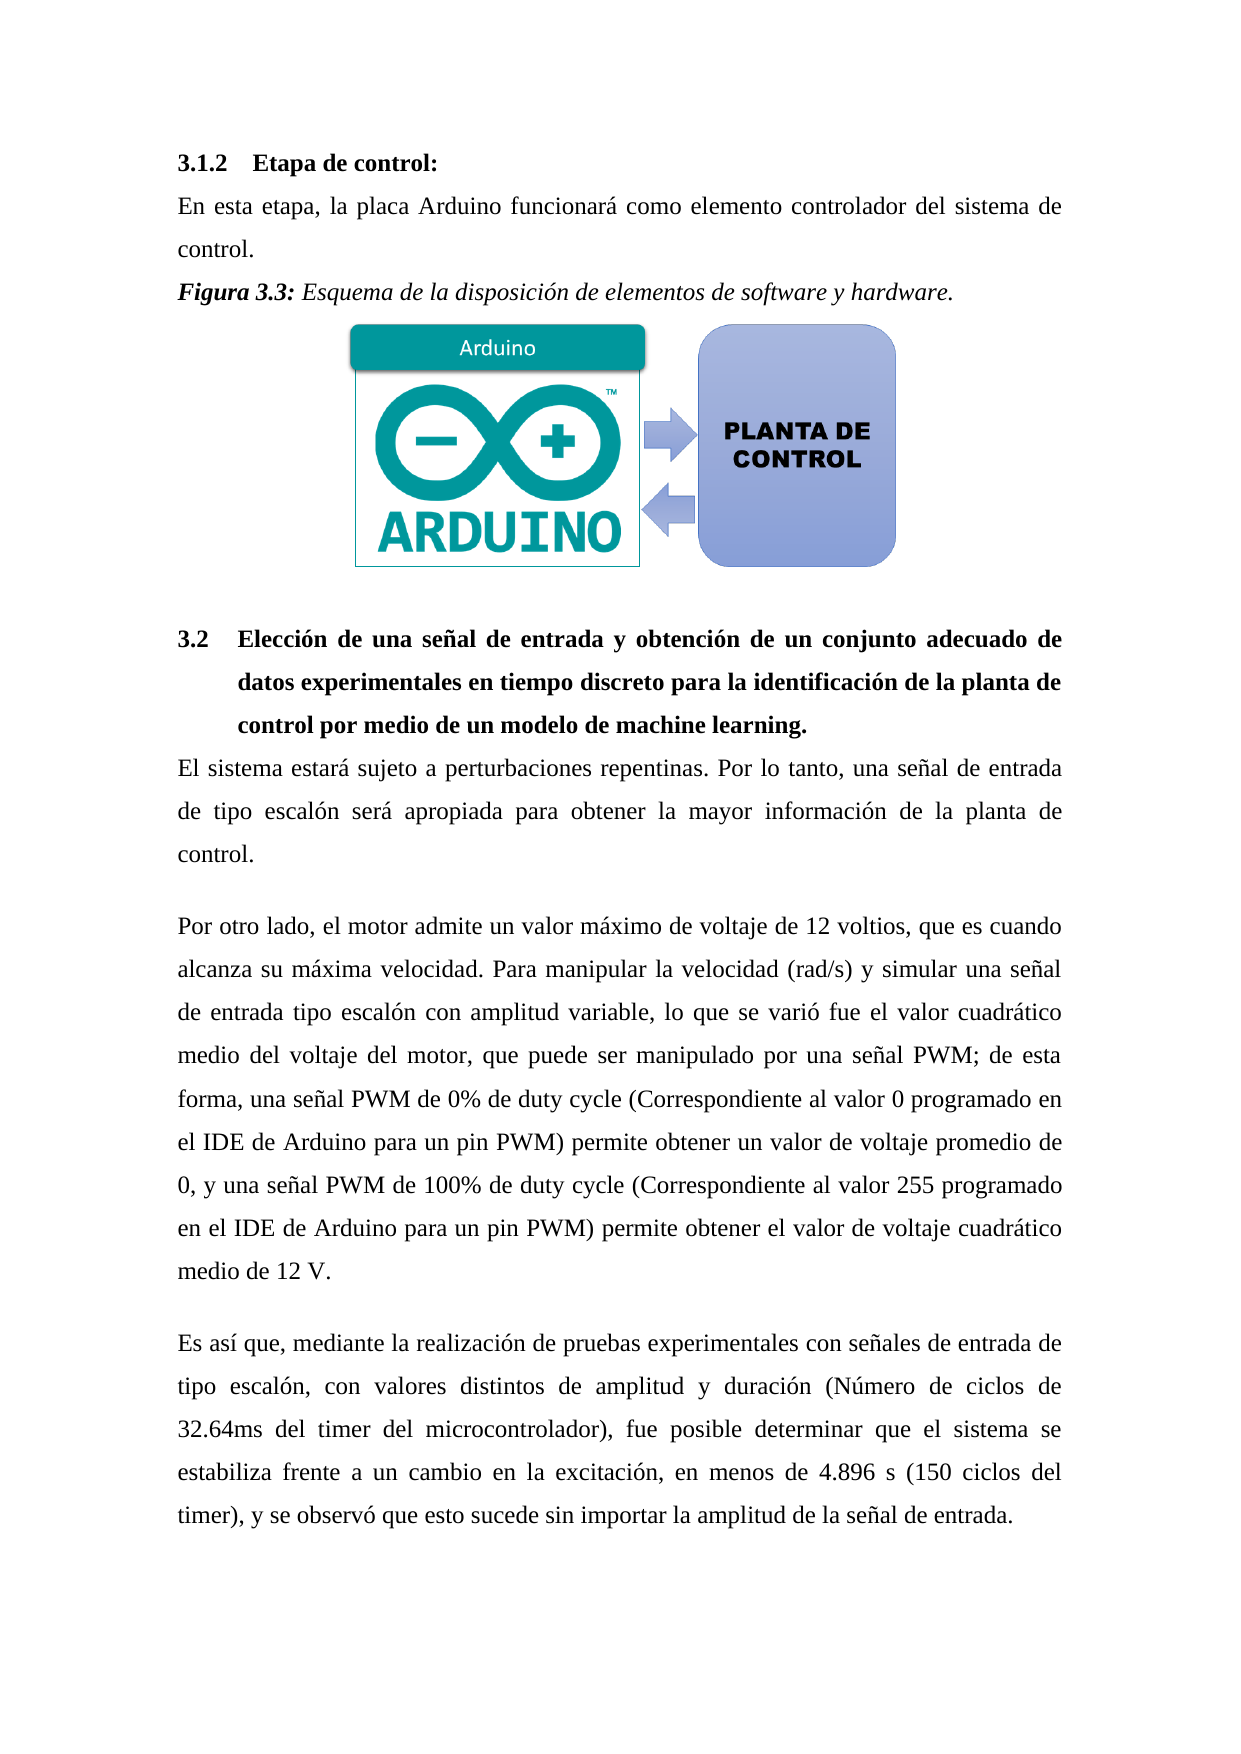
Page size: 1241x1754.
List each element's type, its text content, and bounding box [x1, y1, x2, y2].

text En esta etapa, la placa Arduino funcionará como elemento controlador del sistema de control. [177, 191, 1063, 263]
subtitle Etapa de control: [177, 148, 1063, 176]
text Es así que, mediante la realización de pruebas experimentales con señales de entrada de tipo escalón, con valores distintos de amplitud y duración (Número de ciclos de 32.64ms del timer del microcontrolador), fue posible determinar que el sistema se estabiliza frente a un cambio en la excitación, en menos de 4.896 s (150 ciclos del timer), y se observó que esto sucede sin importar la amplitud de la señal de entrada. [177, 1328, 1063, 1529]
text Figura 3.3: Esquema de la disposición de elementos de software y hardware. [177, 277, 1063, 306]
text El sistema estará sujeto a perturbaciones repentinas. Por lo tanto, una señal de entrada de tipo escalón será apropiada para obtener la mayor información de la planta de control. [177, 753, 1063, 868]
text Por otro lado, el motor admite un valor máximo de voltaje de 12 voltios, que es cuando alcanza su máxima velocidad. Para manipular la velocidad (rad/s) y simular una señal de entrada tipo escalón con amplitud variable, lo que se varió fue el valor cuadrático medio del voltaje del motor, que puede ser manipulado por una señal PWM; de esta forma, una señal PWM de 0% de duty cycle (Correspondiente al valor 0 programado en el IDE de Arduino para un pin PWM) permite obtener un valor de voltaje promedio de 0, y una señal PWM de 100% de duty cycle (Correspondiente al valor 255 programado en el IDE de Arduino para un pin PWM) permite obtener el valor de voltaje cuadrático medio de 12 V. [177, 911, 1063, 1285]
picture [344, 320, 896, 567]
subtitle Elección de una señal de entrada y obtención de un conjunto adecuado de datos experimentales en tiempo discreto para la identificación de la planta de control por medio de un modelo de machine learning. [177, 624, 1063, 739]
